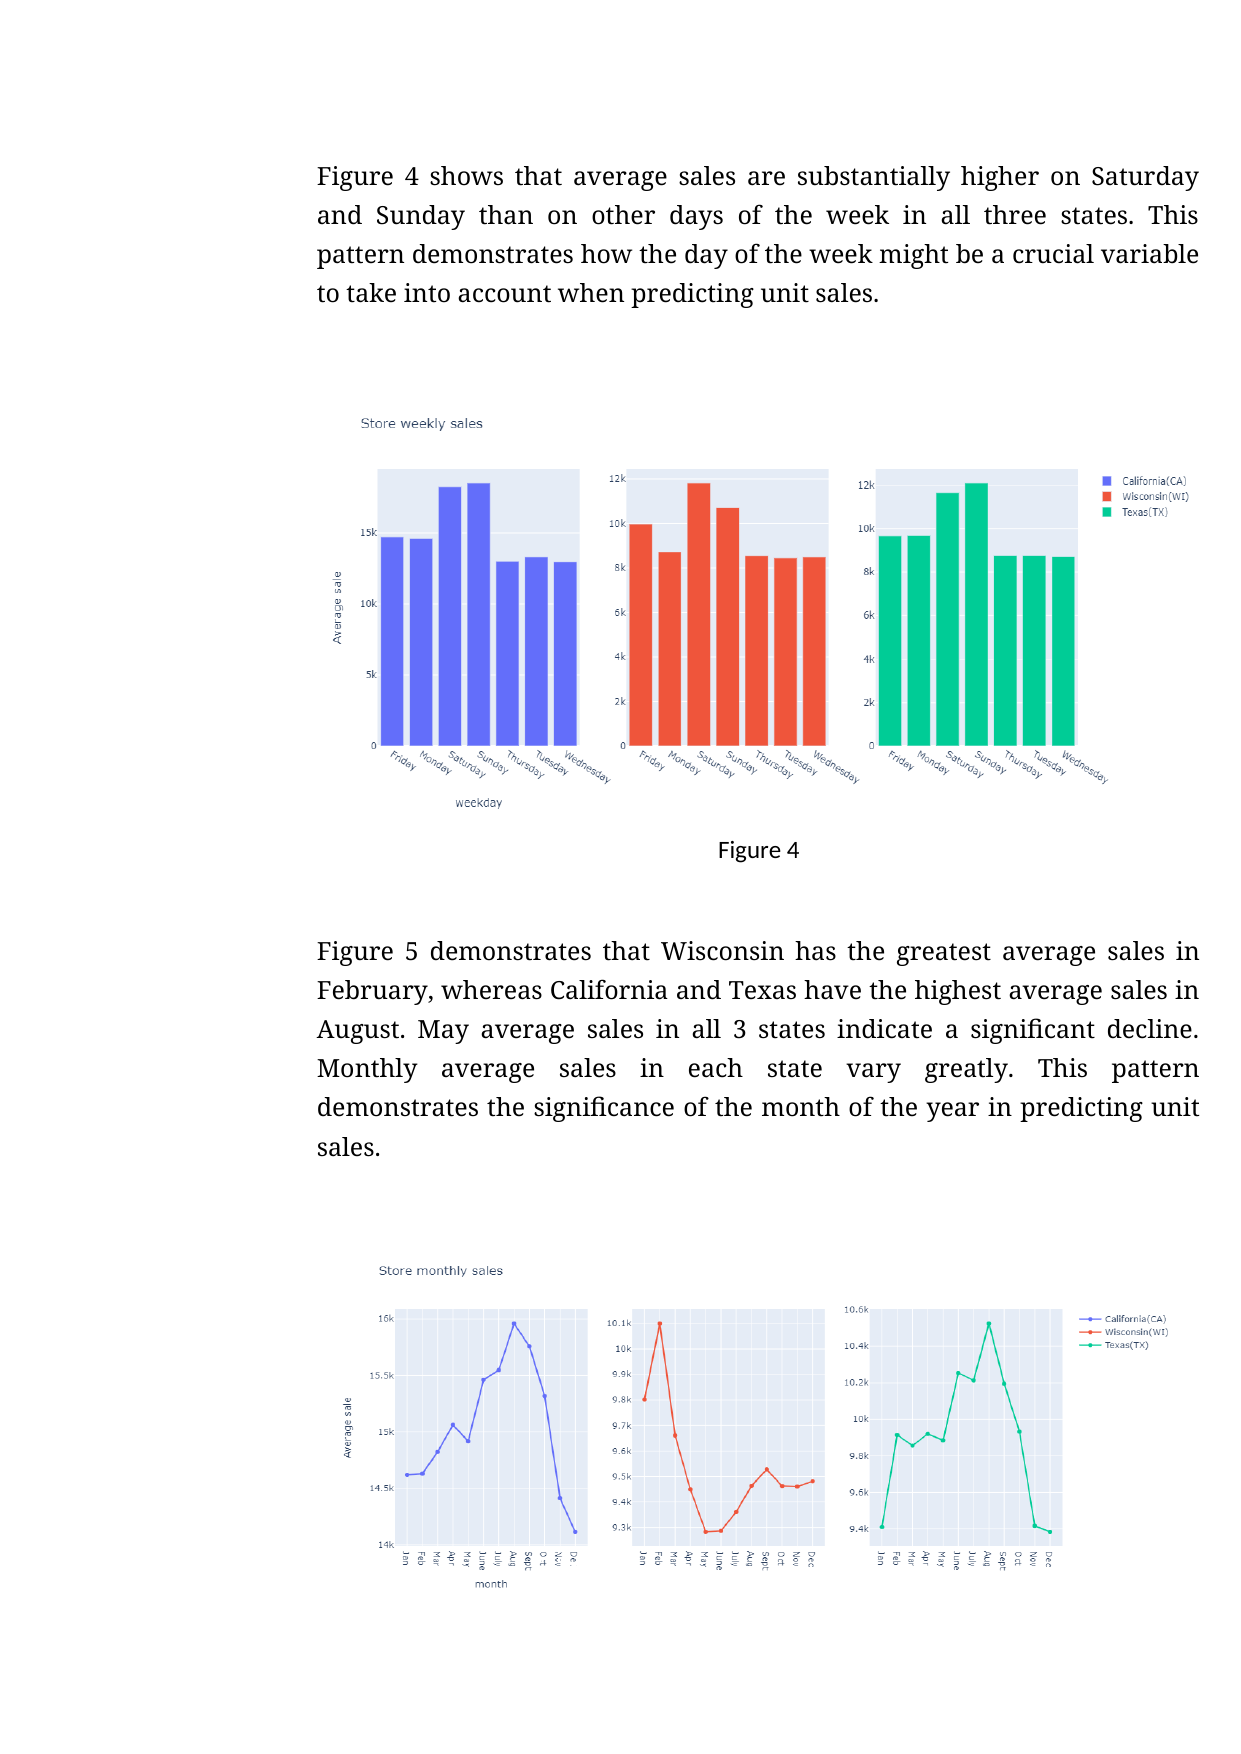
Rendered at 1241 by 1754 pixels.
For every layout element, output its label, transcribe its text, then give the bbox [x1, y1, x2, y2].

text Figure 4 shows that average sales are substantially higher on Saturday and Sunday than on other days of the week in all three states. This pattern demonstrates how the day of the week might be a crucial variable to take into account when predicting unit sales. [317, 158, 1201, 310]
picture [336, 1241, 1181, 1601]
text Figure 4 [317, 834, 1201, 865]
text Figure 5 demonstrates that Wisconsin has the greatest average sales in February, whereas California and Texas have the highest average sales in August. May average sales in all 3 states indicate a significant decline. Monthly average sales in each state vary greatly. This pattern demonstrates the significance of the month of the year in predicting unit sales. [317, 933, 1201, 1163]
picture [316, 387, 1202, 816]
